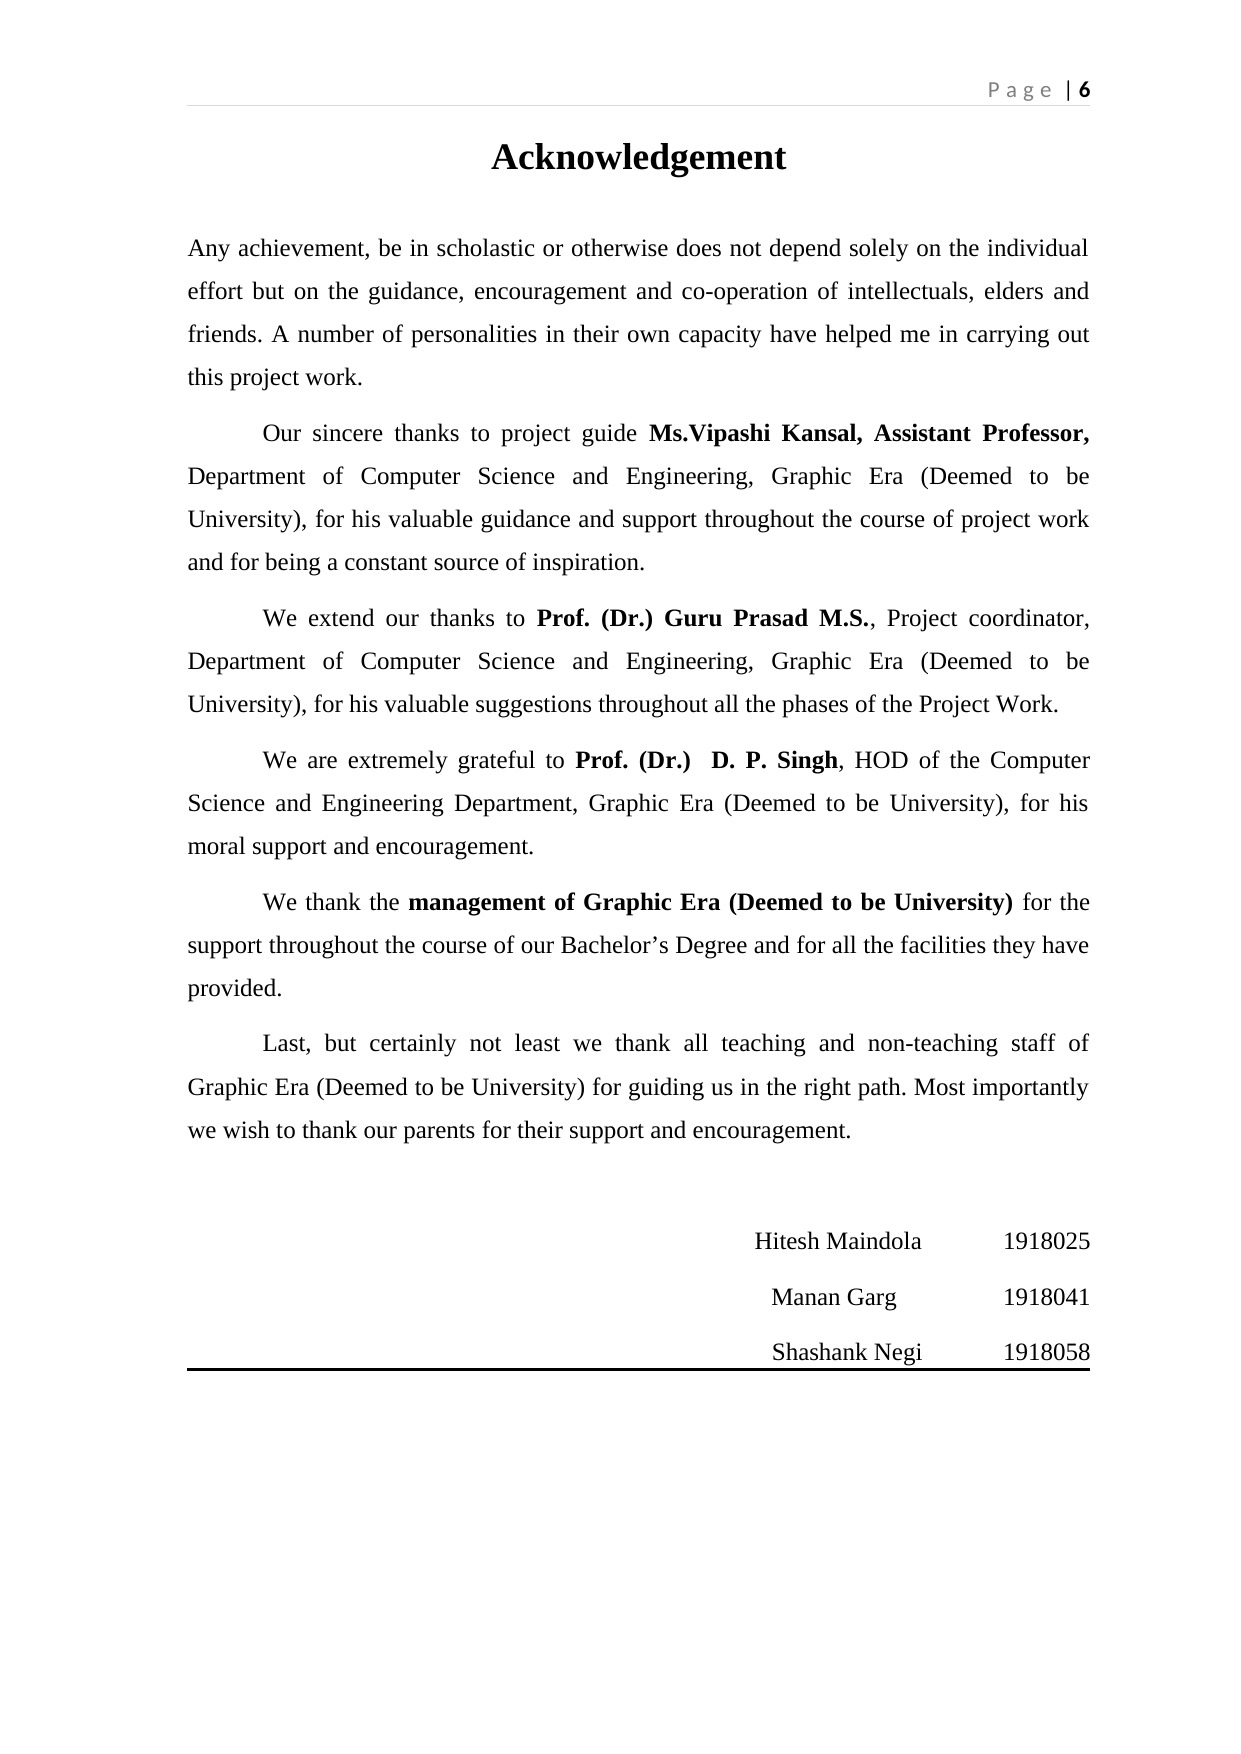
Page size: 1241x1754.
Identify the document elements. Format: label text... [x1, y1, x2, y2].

text Manan Garg 1918041 [187, 1282, 1090, 1310]
text Hitesh Maindola 1918025 [187, 1226, 1090, 1255]
text Shashank Negi 1918058 [187, 1337, 1090, 1368]
text Acknowledgement [187, 134, 1090, 177]
text We extend our thanks to Prof. (Dr.) Guru Prasad M.S., Project coordinator, Department of Computer Science and Engineering, Graphic Era (Deemed to be University), for his valuable suggestions throughout all the phases of the Project Work. [187, 603, 1090, 718]
text Our sincere thanks to project guide Ms.Vipashi Kansal, Assistant Professor, Department of Computer Science and Engineering, Graphic Era (Deemed to be University), for his valuable guidance and support throughout the course of project work and for being a constant source of inspiration. [187, 418, 1090, 576]
text Any achievement, be in scholastic or otherwise does not depend solely on the individual effort but on the guidance, encouragement and co-operation of intellectuals, elders and friends. A number of personalities in their own capacity have helped me in carrying out this project work. [187, 233, 1090, 391]
text We are extremely grateful to Prof. (Dr.) D. P. Singh, HOD of the Computer Science and Engineering Department, Graphic Era (Deemed to be University), for his moral support and encouragement. [187, 745, 1090, 860]
text Last, but certainly not least we thank all teaching and non-teaching staff of Graphic Era (Deemed to be University) for guiding us in the right path. Most importantly we wish to thank our parents for their support and encouragement. [187, 1028, 1090, 1143]
text We thank the management of Graphic Era (Deemed to be University) for the support throughout the course of our Bachelor’s Degree and for all the facilities they have provided. [187, 887, 1090, 1002]
